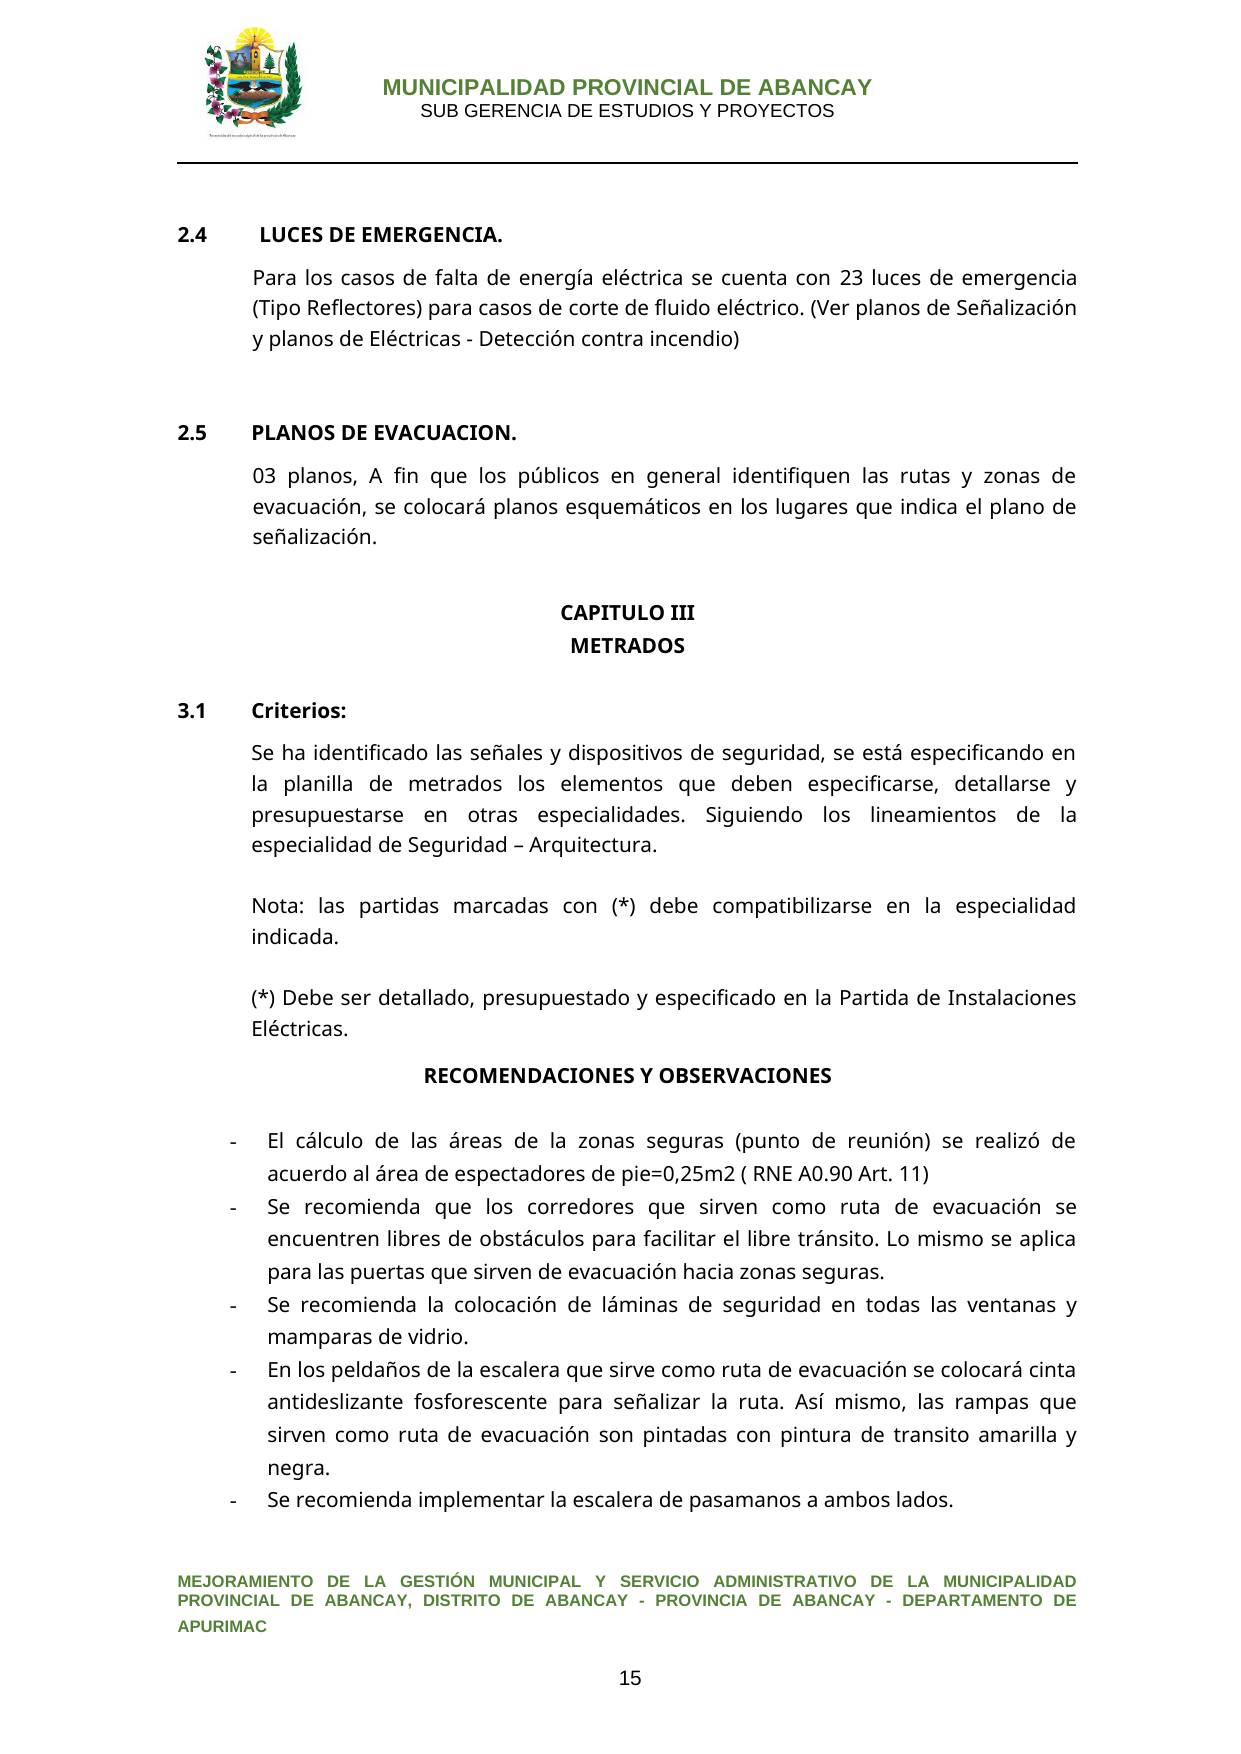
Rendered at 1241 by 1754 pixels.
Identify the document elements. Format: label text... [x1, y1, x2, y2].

list (*) Debe ser detallado, presupuestado y especificado en la Partida de Instalaciones Eléctricas. [251, 983, 1078, 1043]
list PLANOS DE EVACUACION. [177, 418, 1078, 447]
text METRADOS [177, 631, 1078, 659]
list Se ha identificado las señales y dispositivos de seguridad, se está especificando en la planilla de metrados los elementos que deben especificarse, detallarse y presupuestarse en otras especialidades. Siguiendo los lineamientos de la especialidad de Seguridad – Arquitectura. [251, 738, 1078, 859]
text RECOMENDACIONES Y OBSERVACIONES [177, 1061, 1078, 1090]
text CAPITULO III [177, 598, 1078, 627]
list Se recomienda que los corredores que sirven como ruta de evacuación se encuentren libres de obstáculos para facilitar el libre tránsito. Lo mismo se aplica para las puertas que sirven de evacuación hacia zonas seguras. [229, 1192, 1078, 1286]
list LUCES DE EMERGENCIA. [177, 220, 1078, 248]
text 03 planos, A fin que los públicos en general identifiquen las rutas y zonas de evacuación, se colocará planos esquemáticos en los lugares que indica el plano de señalización. [252, 461, 1078, 551]
list Se recomienda implementar la escalera de pasamanos a ambos lados. [229, 1485, 1078, 1514]
text Para los casos de falta de energía eléctrica se cuenta con 23 luces de emergencia (Tipo Reflectores) para casos de corte de fluido eléctrico. (Ver planos de Señalización y planos de Eléctricas - Detección contra incendio) [252, 263, 1078, 352]
list Criterios: [177, 696, 1078, 724]
picture [192, 27, 308, 143]
list Se recomienda la colocación de láminas de seguridad en todas las ventanas y mamparas de vidrio. [229, 1290, 1078, 1351]
list Nota: las partidas marcadas con (*) debe compatibilizarse en la especialidad indicada. [251, 892, 1078, 951]
list En los peldaños de la escalera que sirve como ruta de evacuación se colocará cinta antideslizante fosforescente para señalizar la ruta. Así mismo, las rampas que sirven como ruta de evacuación son pintadas con pintura de transito amarilla y negra. [229, 1355, 1078, 1481]
list El cálculo de las áreas de la zonas seguras (punto de reunión) se realizó de acuerdo al área de espectadores de pie=0,25m2 ( RNE A0.90 Art. 11) [229, 1127, 1078, 1188]
